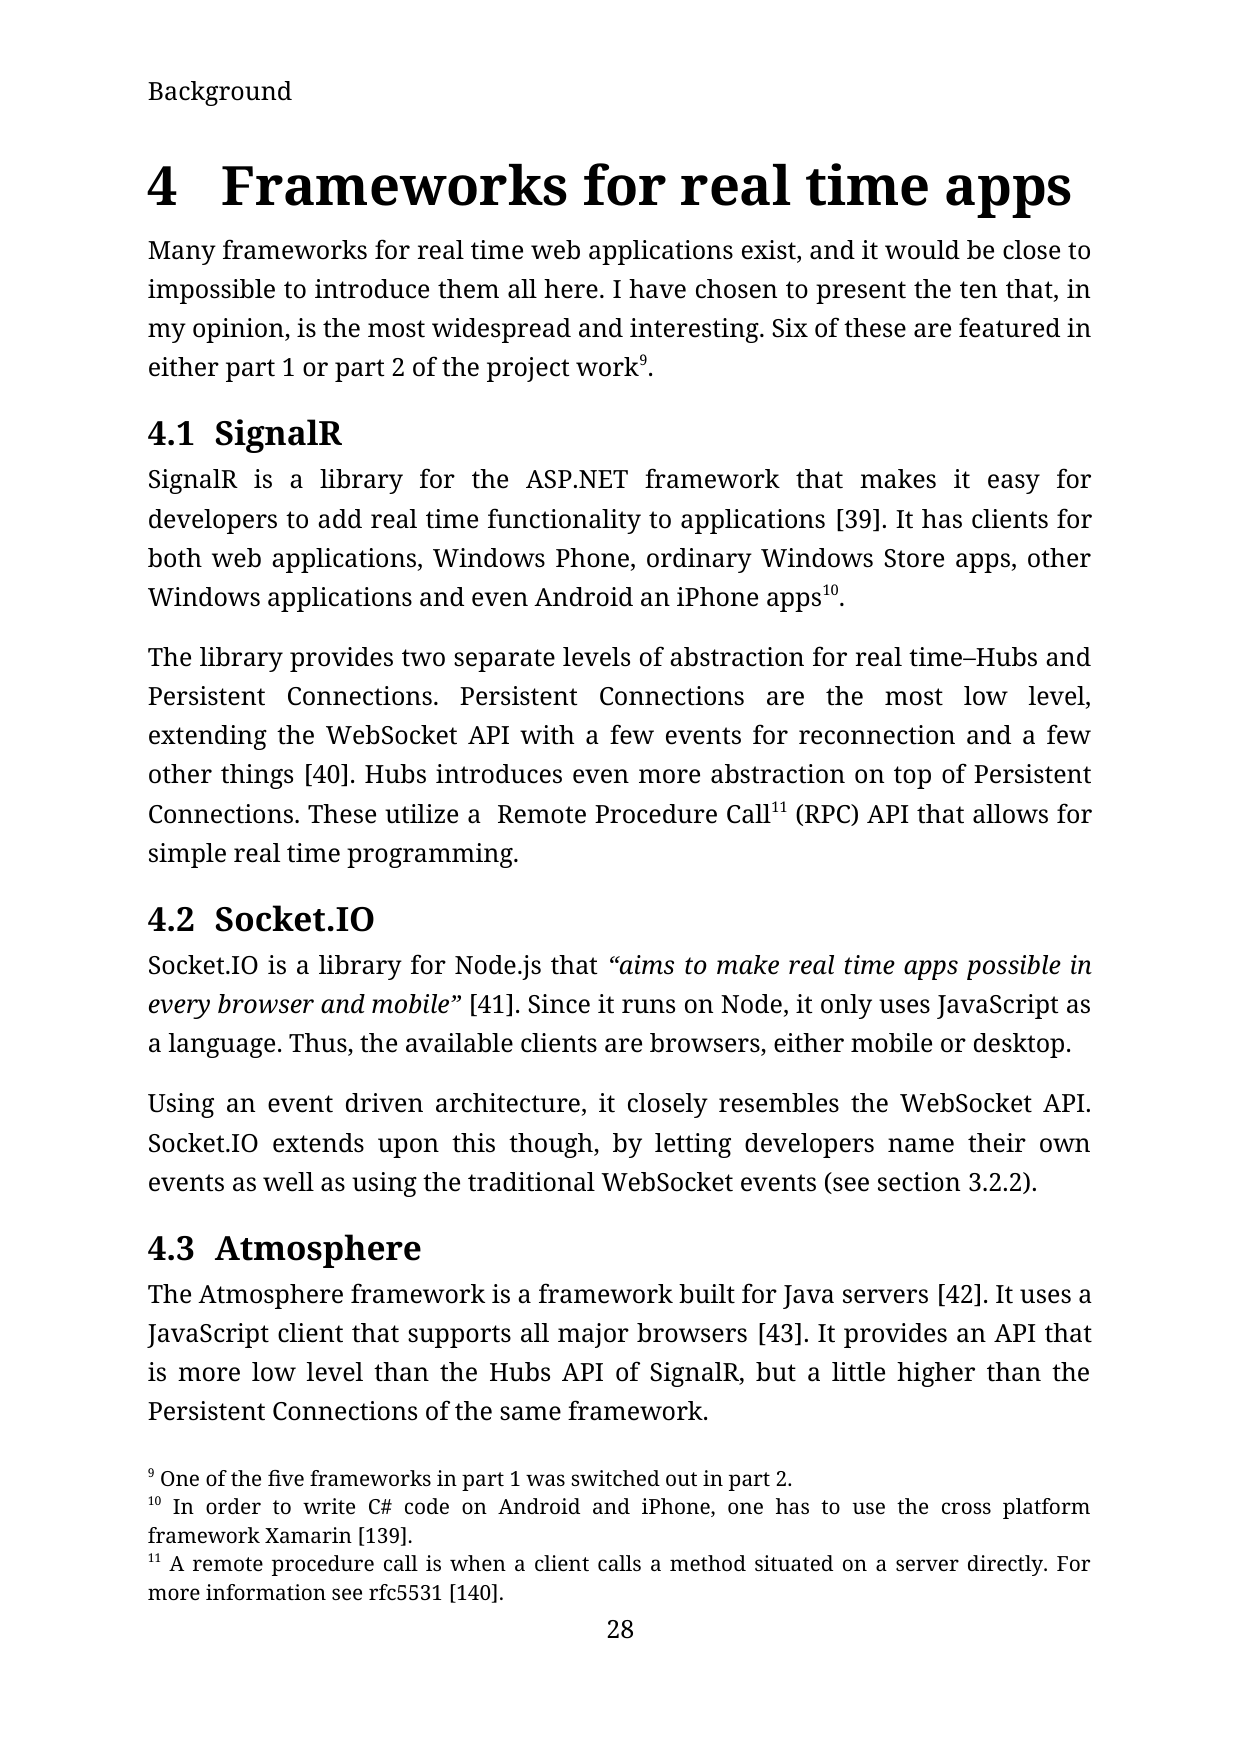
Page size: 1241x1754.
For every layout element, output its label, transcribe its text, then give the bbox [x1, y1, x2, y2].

subtitle SignalR [148, 410, 1092, 455]
text Many frameworks for real time web applications exist, and it would be close to impossible to introduce them all here. I have chosen to present the ten that, in my opinion, is the most widespread and interesting. Six of these are featured in either part 1 or part 2 of the project work. [148, 232, 1092, 384]
subtitle Socket.IO [148, 896, 1092, 941]
text The Atmosphere framework is a framework built for Java servers [42]. It uses a JavaScript client that supports all major browsers [43]. It provides an API that is more low level than the Hubs API of SignalR, but a little higher than the Persistent Connections of the same framework. [148, 1277, 1092, 1428]
text Using an event driven architecture, it closely resembles the WebSocket API. Socket.IO extends upon this though, by letting developers name their own events as well as using the traditional WebSocket events (see section 3.2.2). [148, 1086, 1092, 1198]
text The library provides two separate levels of abstraction for real time–Hubs and Persistent Connections. Persistent Connections are the most low level, extending the WebSocket API with a few events for reconnection and a few other things [40]. Hubs introduces even more abstraction on top of Persistent Connections. These utilize a Remote Procedure Call (RPC) API that allows for simple real time programming. [148, 640, 1092, 869]
text Socket.IO is a library for Node.js that “aims to make real time apps possible in every browser and mobile” [41]. Since it runs on Node, it only uses JavaScript as a language. Thus, the available clients are browsers, either mobile or desktop. [148, 948, 1092, 1060]
subtitle Atmosphere [148, 1224, 1092, 1270]
text SignalR is a library for the ASP.NET framework that makes it easy for developers to add real time functionality to applications [39]. It has clients for both web applications, Windows Phone, ordinary Windows Store apps, other Windows applications and even Android an iPhone apps. [148, 462, 1092, 614]
subtitle Frameworks for real time apps [148, 148, 1092, 221]
